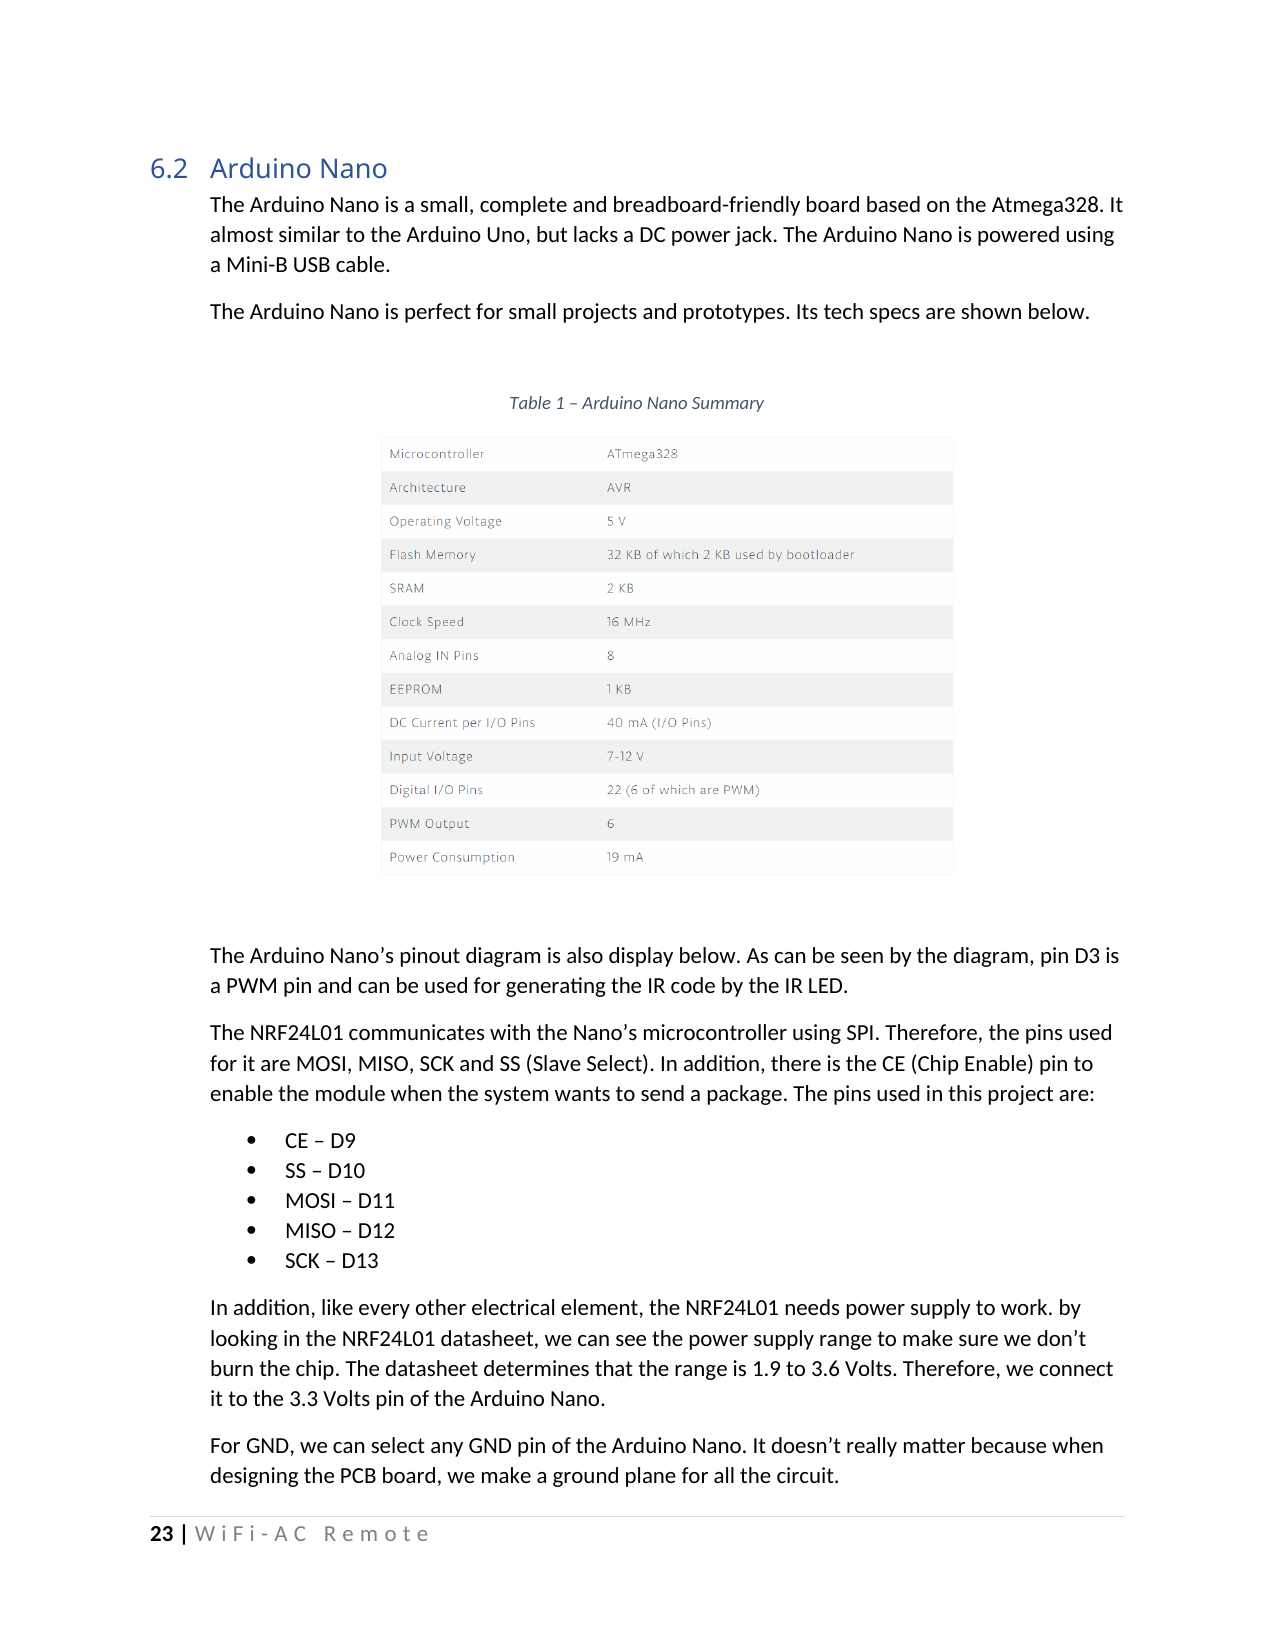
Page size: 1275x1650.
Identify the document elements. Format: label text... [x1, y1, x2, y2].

subtitle Arduino Nano [150, 150, 1125, 187]
list SCK – D13 [247, 1247, 1125, 1275]
text For GND, we can select any GND pin of the Arduino Nano. It doesn’t really matter because when designing the PCB board, we make a ground plane for all the circuit. [210, 1431, 1125, 1489]
list SS – D10 [247, 1156, 1125, 1184]
list MISO – D12 [247, 1216, 1125, 1244]
text The Arduino Nano’s pinout diagram is also display below. As can be seen by the diagram, pin D3 is a PWM pin and can be used for generating the IR code by the IR LED. [210, 941, 1125, 1000]
picture [378, 434, 957, 876]
list MOSI – D11 [247, 1186, 1125, 1214]
text In addition, like every other electrical element, the NRF24L01 needs power supply to work. by looking in the NRF24L01 datasheet, we can see the power supply range to make sure we don’t burn the chip. The datasheet determines that the range is 1.9 to 3.6 Volts. Therefore, we connect it to the 3.3 Volts pin of the Arduino Nano. [210, 1293, 1125, 1412]
text The Arduino Nano is perfect for small projects and prototypes. Its tech specs are shown below. [210, 297, 1125, 325]
text The Arduino Nano is a small, complete and breadboard-friendly board based on the Atmega328. It almost similar to the Arduino Uno, but lacks a DC power jack. The Arduino Nano is powered using a Mini-B USB cable. [210, 190, 1125, 278]
text The NRF24L01 communicates with the Nano’s microcontroller using SPI. Therefore, the pins used for it are MOSI, MISO, SCK and SS (Slave Select). In addition, there is the CE (Chip Enable) pin to enable the module when the system wants to send a package. The pins used in this project are: [210, 1018, 1125, 1107]
list CE – D9 [247, 1126, 1125, 1154]
